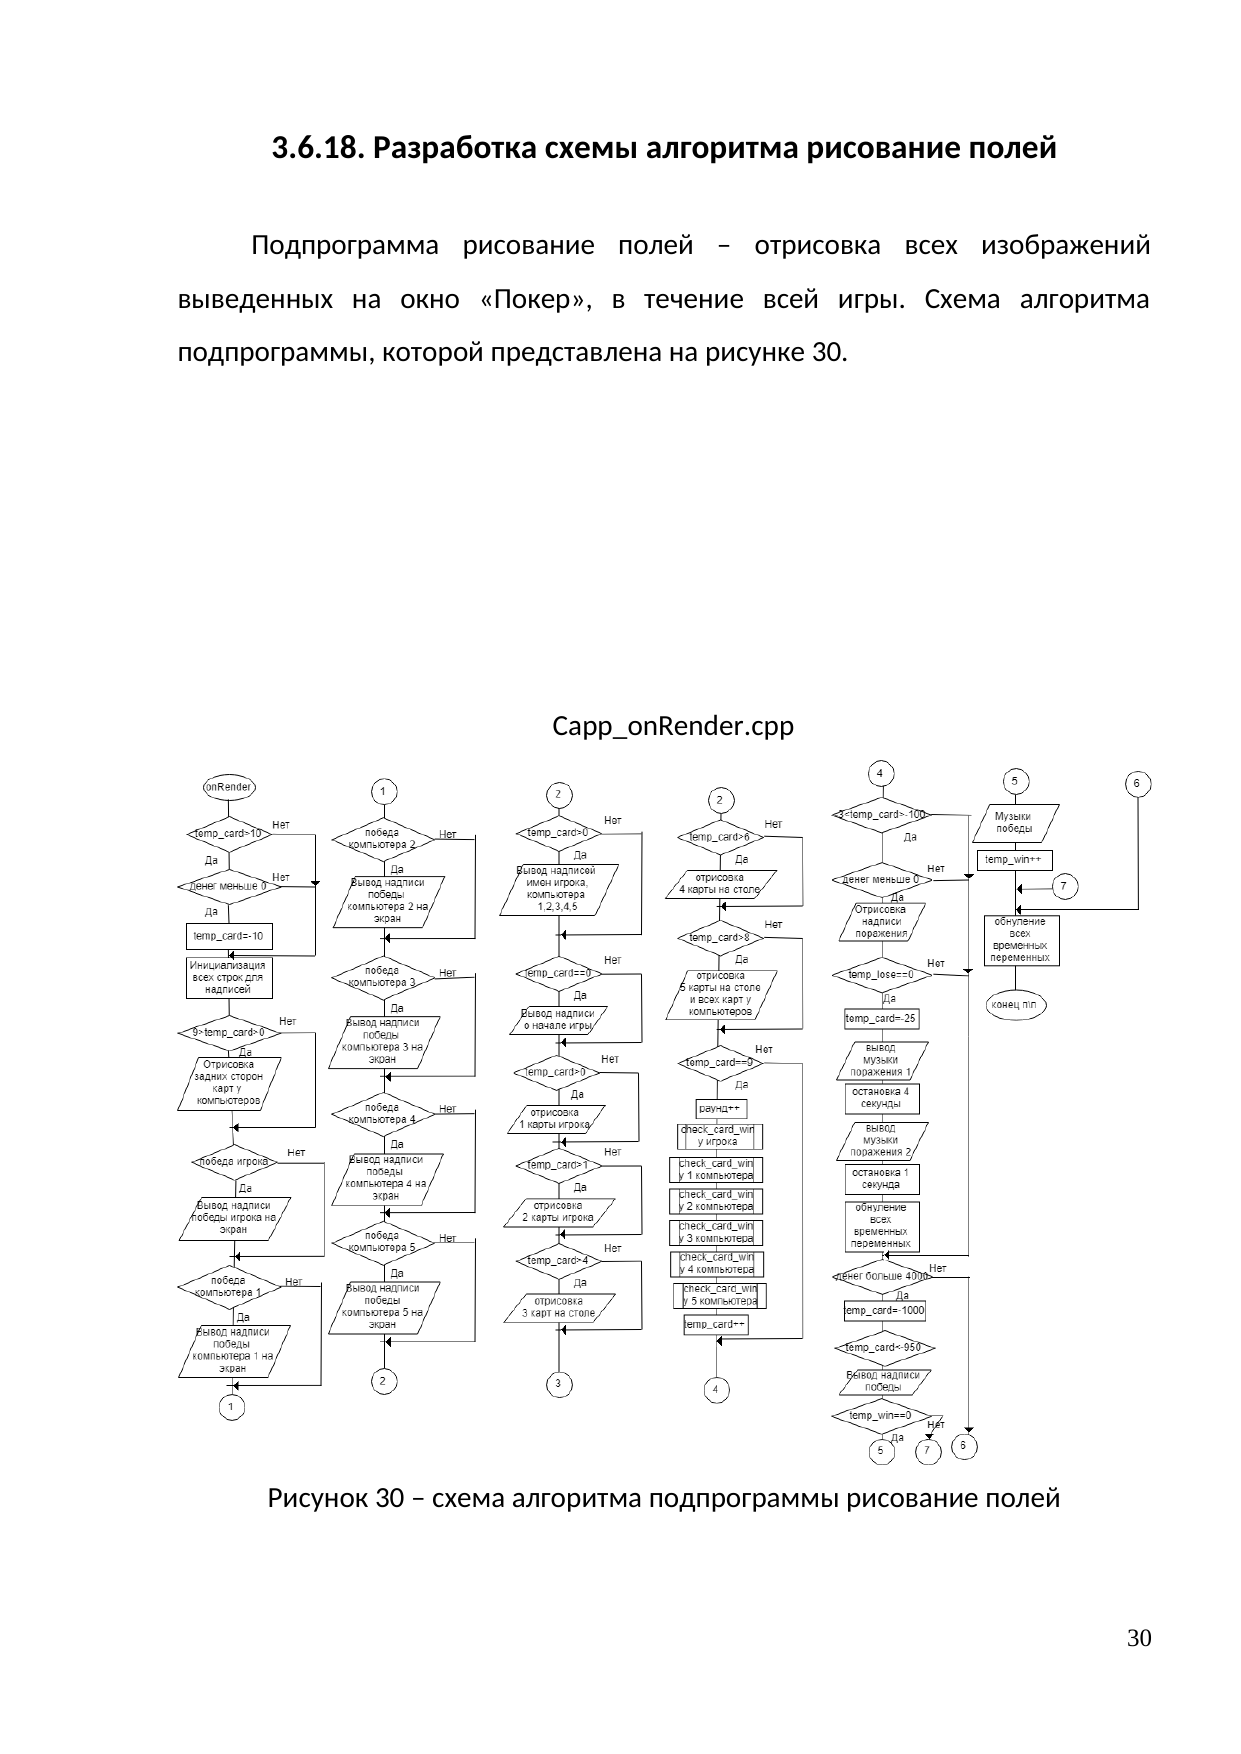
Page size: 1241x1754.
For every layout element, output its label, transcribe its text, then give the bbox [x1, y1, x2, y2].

subtitle 3.6.18. Разработка схемы алгоритма рисование полей [177, 126, 1152, 167]
text Capp_onRender.cpp [472, 707, 1152, 743]
text Подпрограмма рисование полей – отрисовка всех изображений выведенных на окно «Покер», в течение всей игры. Схема алгоритма подпрограммы, которой представлена на рисунке 30. [177, 226, 1152, 369]
text Рисунок 30 – схема алгоритма подпрограммы рисование полей [177, 1479, 1152, 1515]
picture [177, 760, 1152, 1465]
